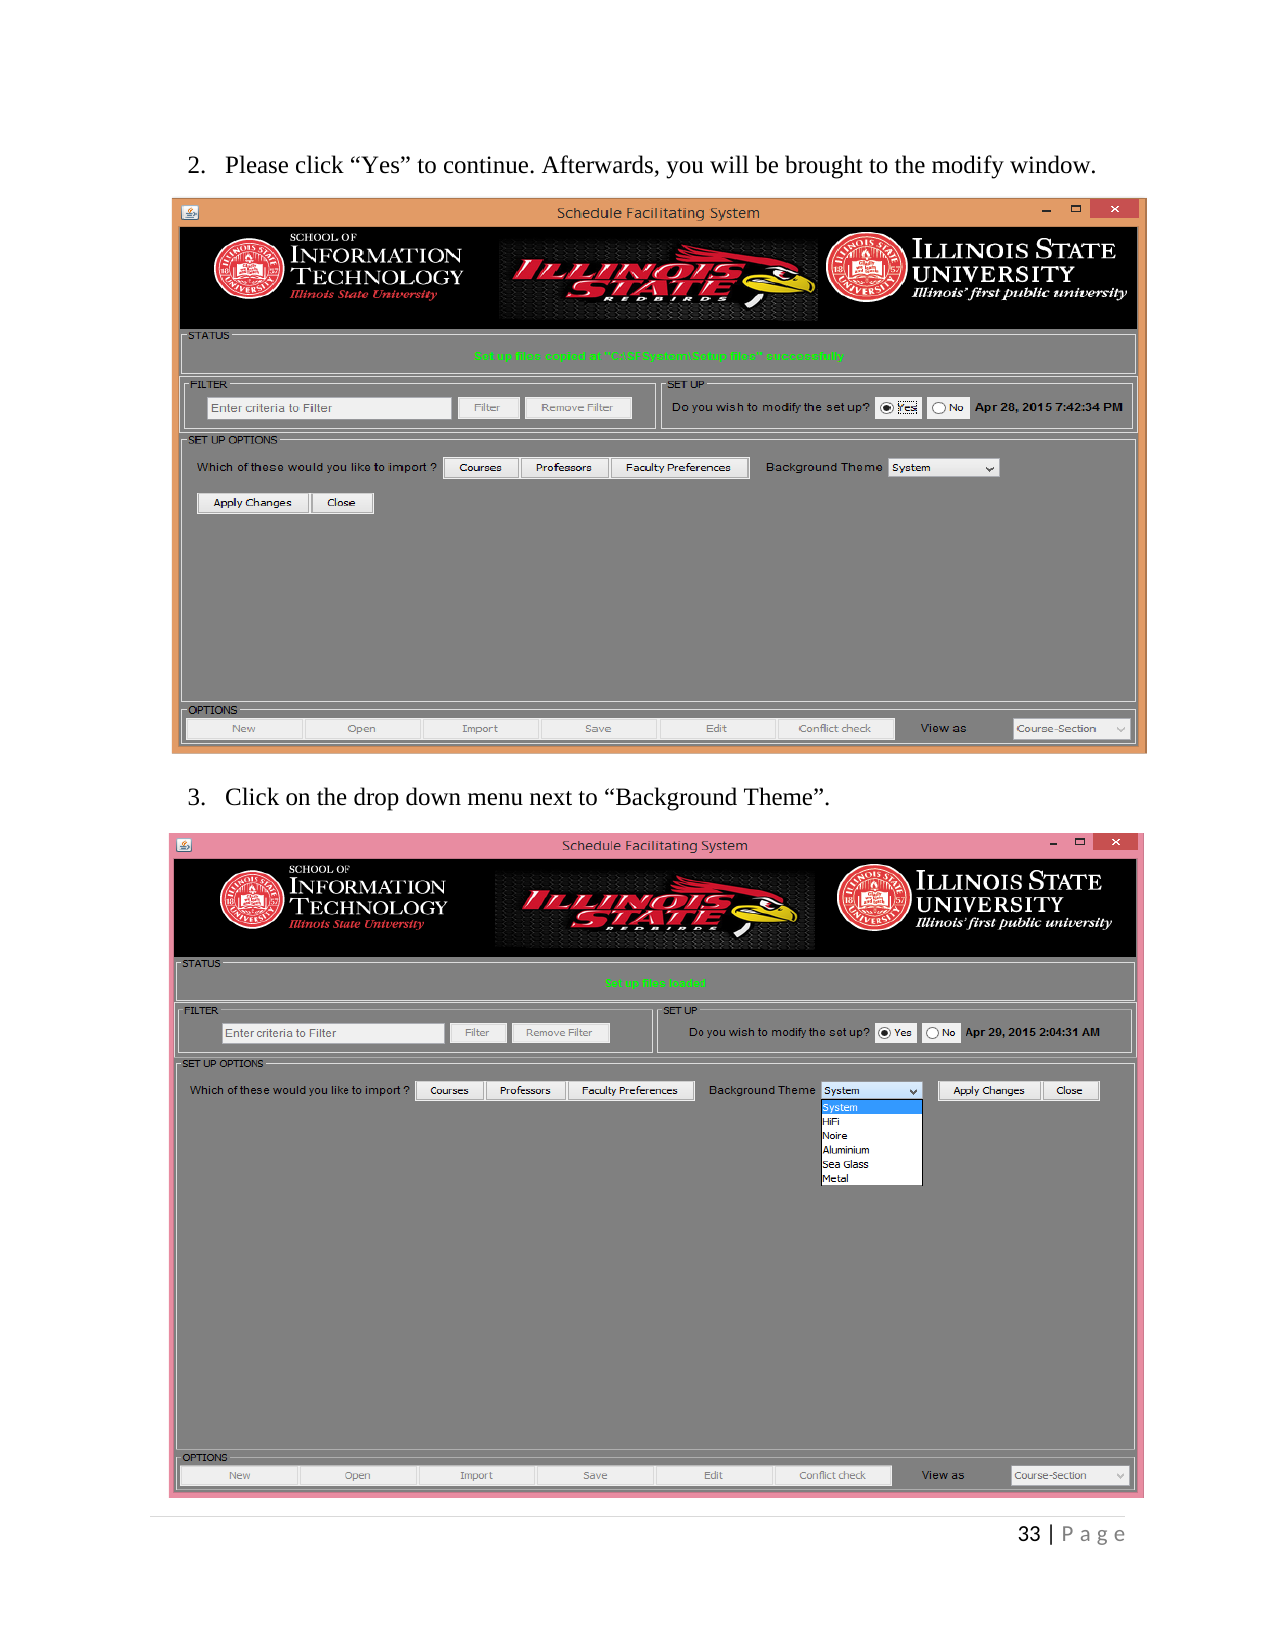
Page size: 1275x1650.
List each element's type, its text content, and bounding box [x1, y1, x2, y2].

list Please click “Yes” to continue. Afterwards, you will be brought to the modify window. [187, 150, 1125, 179]
picture [171, 196, 1147, 754]
picture [168, 833, 1144, 1498]
list Click on the drop down menu next to “Background Theme”. [187, 782, 1125, 811]
